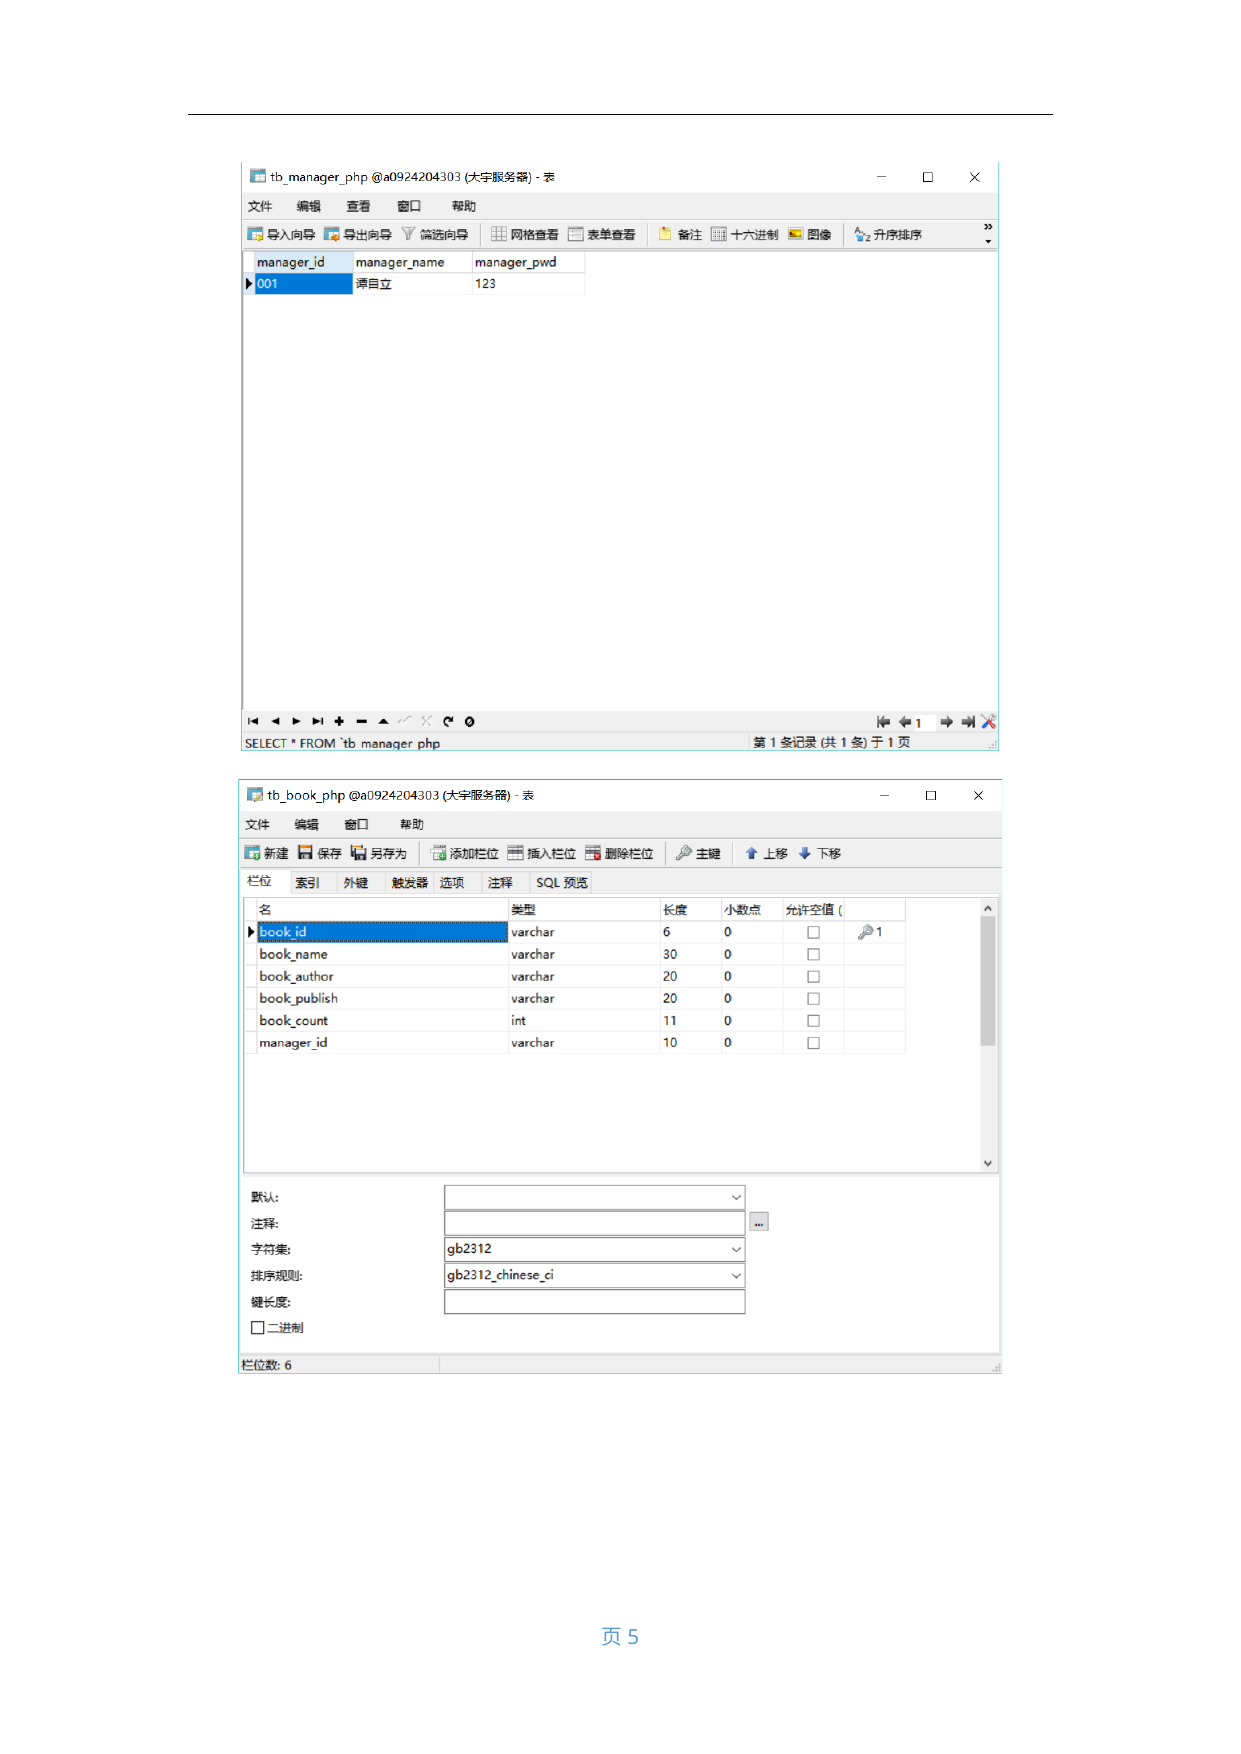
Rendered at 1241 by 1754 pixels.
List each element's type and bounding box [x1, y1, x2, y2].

picture [238, 779, 1003, 1374]
picture [241, 162, 999, 751]
